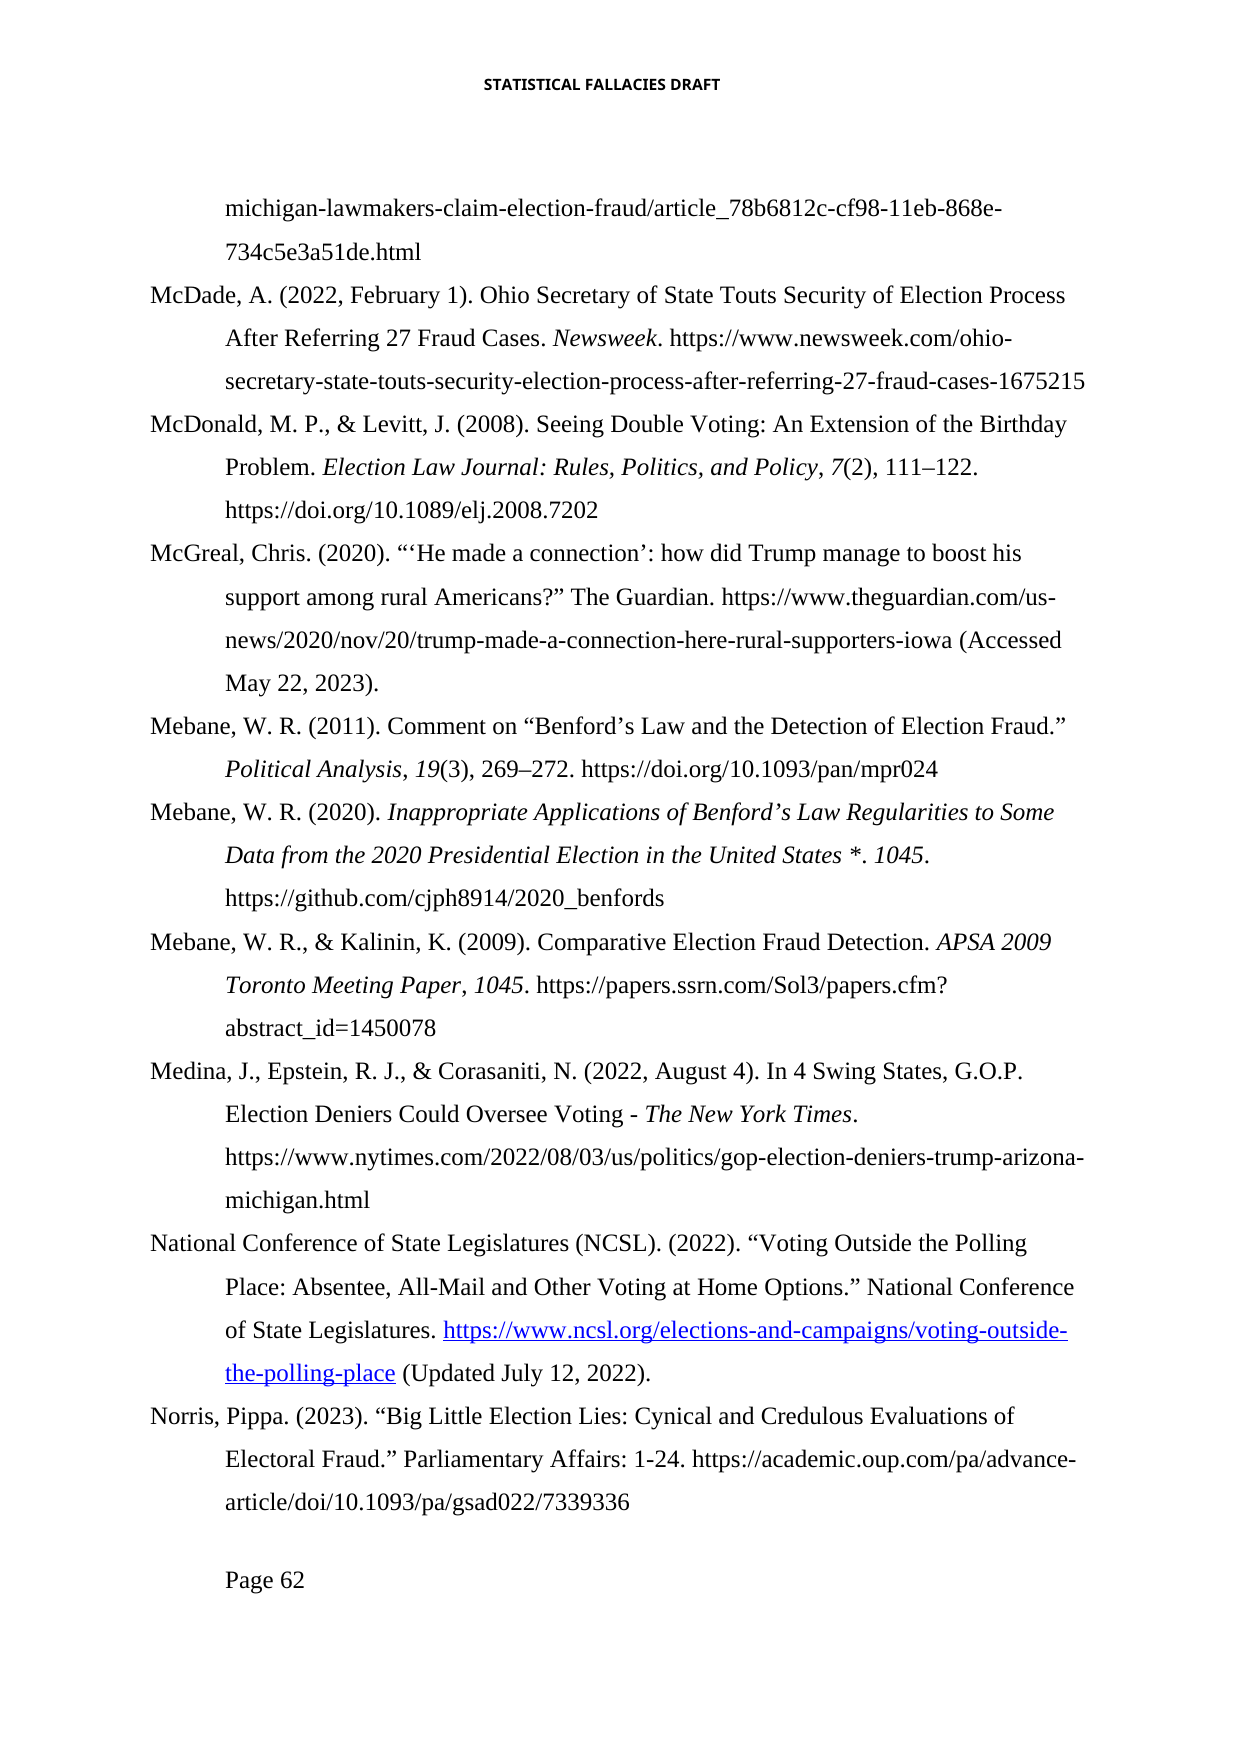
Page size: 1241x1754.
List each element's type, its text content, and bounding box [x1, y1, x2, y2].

text Mebane, W. R. (2011). Comment on “Benford’s Law and the Detection of Election Fraud.” Political Analysis, 19(3), 269–272. https://doi.org/10.1093/pan/mpr024 [150, 711, 1090, 783]
text National Conference of State Legislatures (NCSL). (2022). “Voting Outside the Polling Place: Absentee, All-Mail and Other Voting at Home Options.” National Conference of State Legislatures. https://www.ncsl.org/elections-and-campaigns/voting-outside-the-polling-place (Updated July 12, 2022). [150, 1228, 1090, 1387]
text McDonald, M. P., & Levitt, J. (2008). Seeing Double Voting: An Extension of the Birthday Problem. Election Law Journal: Rules, Politics, and Policy, 7(2), 111–122. https://doi.org/10.1089/elj.2008.7202 [150, 409, 1090, 524]
text Mebane, W. R. (2020). Inappropriate Applications of Benford’s Law Regularities to Some Data from the 2020 Presidential Election in the United States *. 1045. https://github.com/cjph8914/2020_benfords [150, 797, 1090, 912]
text Medina, J., Epstein, R. J., & Corasaniti, N. (2022, August 4). In 4 Swing States, G.O.P. Election Deniers Could Oversee Voting - The New York Times. https://www.nytimes.com/2022/08/03/us/politics/gop-election-deniers-trump-arizona-michigan.html [150, 1056, 1090, 1214]
text Norris, Pippa. (2023). “Big Little Election Lies: Cynical and Credulous Evaluations of Electoral Fraud.” Parliamentary Affairs: 1-24. https://academic.oup.com/pa/advance-article/doi/10.1093/pa/gsad022/7339336 [150, 1401, 1090, 1516]
text McGreal, Chris. (2020). “‘He made a connection’: how did Trump manage to boost his support among rural Americans?” The Guardian. https://www.theguardian.com/us-news/2020/nov/20/trump-made-a-connection-here-rural-supporters-iowa (Accessed May 22, 2023). [150, 538, 1090, 697]
text Mebane, W. R., & Kalinin, K. (2009). Comparative Election Fraud Detection. APSA 2009 Toronto Meeting Paper, 1045. https://papers.ssrn.com/Sol3/papers.cfm?abstract_id=1450078 [150, 927, 1090, 1042]
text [150, 193, 1090, 265]
text McDade, A. (2022, February 1). Ohio Secretary of State Touts Security of Election Process After Referring 27 Fraud Cases. Newsweek. https://www.newsweek.com/ohio-secretary-state-touts-security-election-process-after-referring-27-fraud-cases-1675215 [150, 280, 1090, 395]
